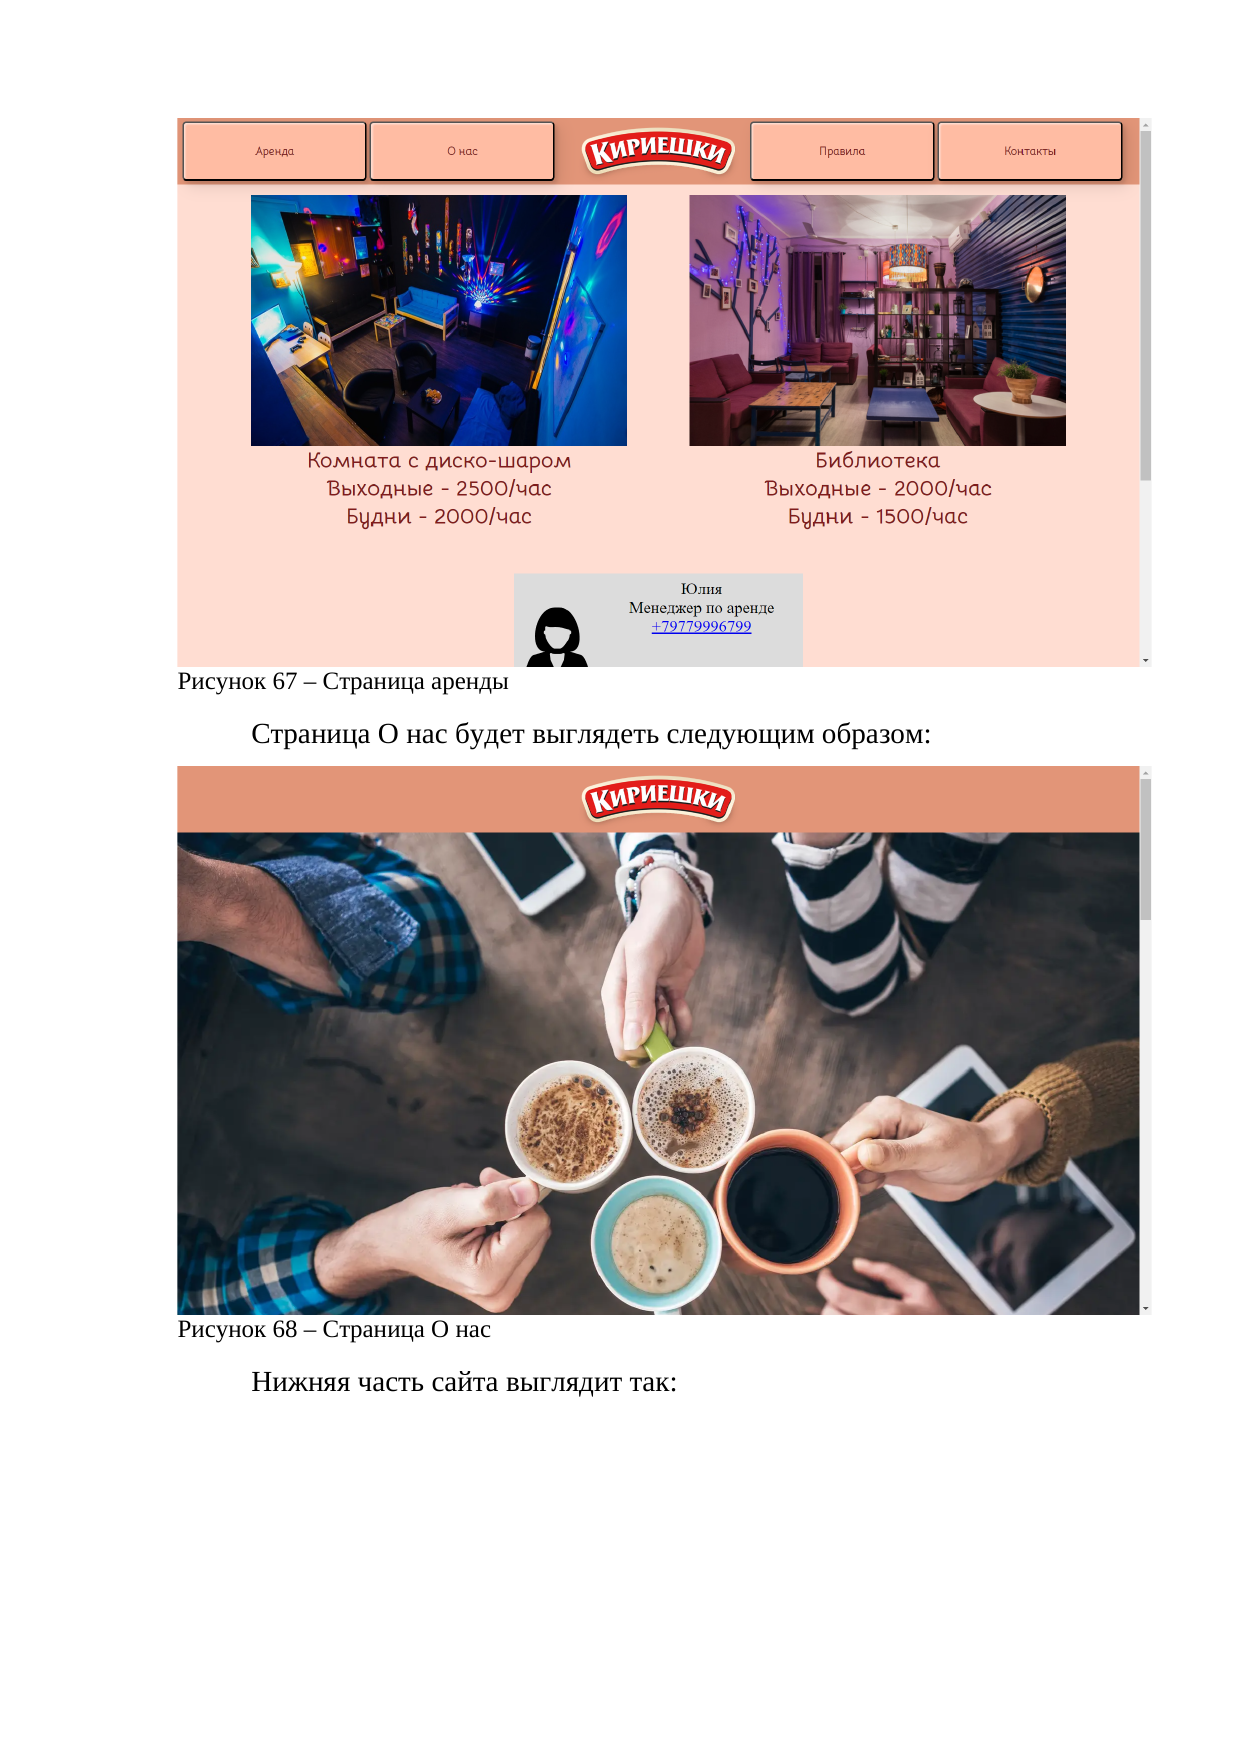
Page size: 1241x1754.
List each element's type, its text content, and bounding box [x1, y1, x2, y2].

text Рисунок 68 – Страница О нас [177, 1315, 1152, 1343]
text Страница О нас будет выглядеть следующим образом: [177, 716, 1152, 749]
text Рисунок 67 – Страница аренды [177, 667, 1152, 695]
picture [177, 118, 1152, 667]
picture [177, 766, 1152, 1315]
text Нижняя часть сайта выглядит так: [177, 1364, 1152, 1397]
picture [180, 1310, 190, 1315]
